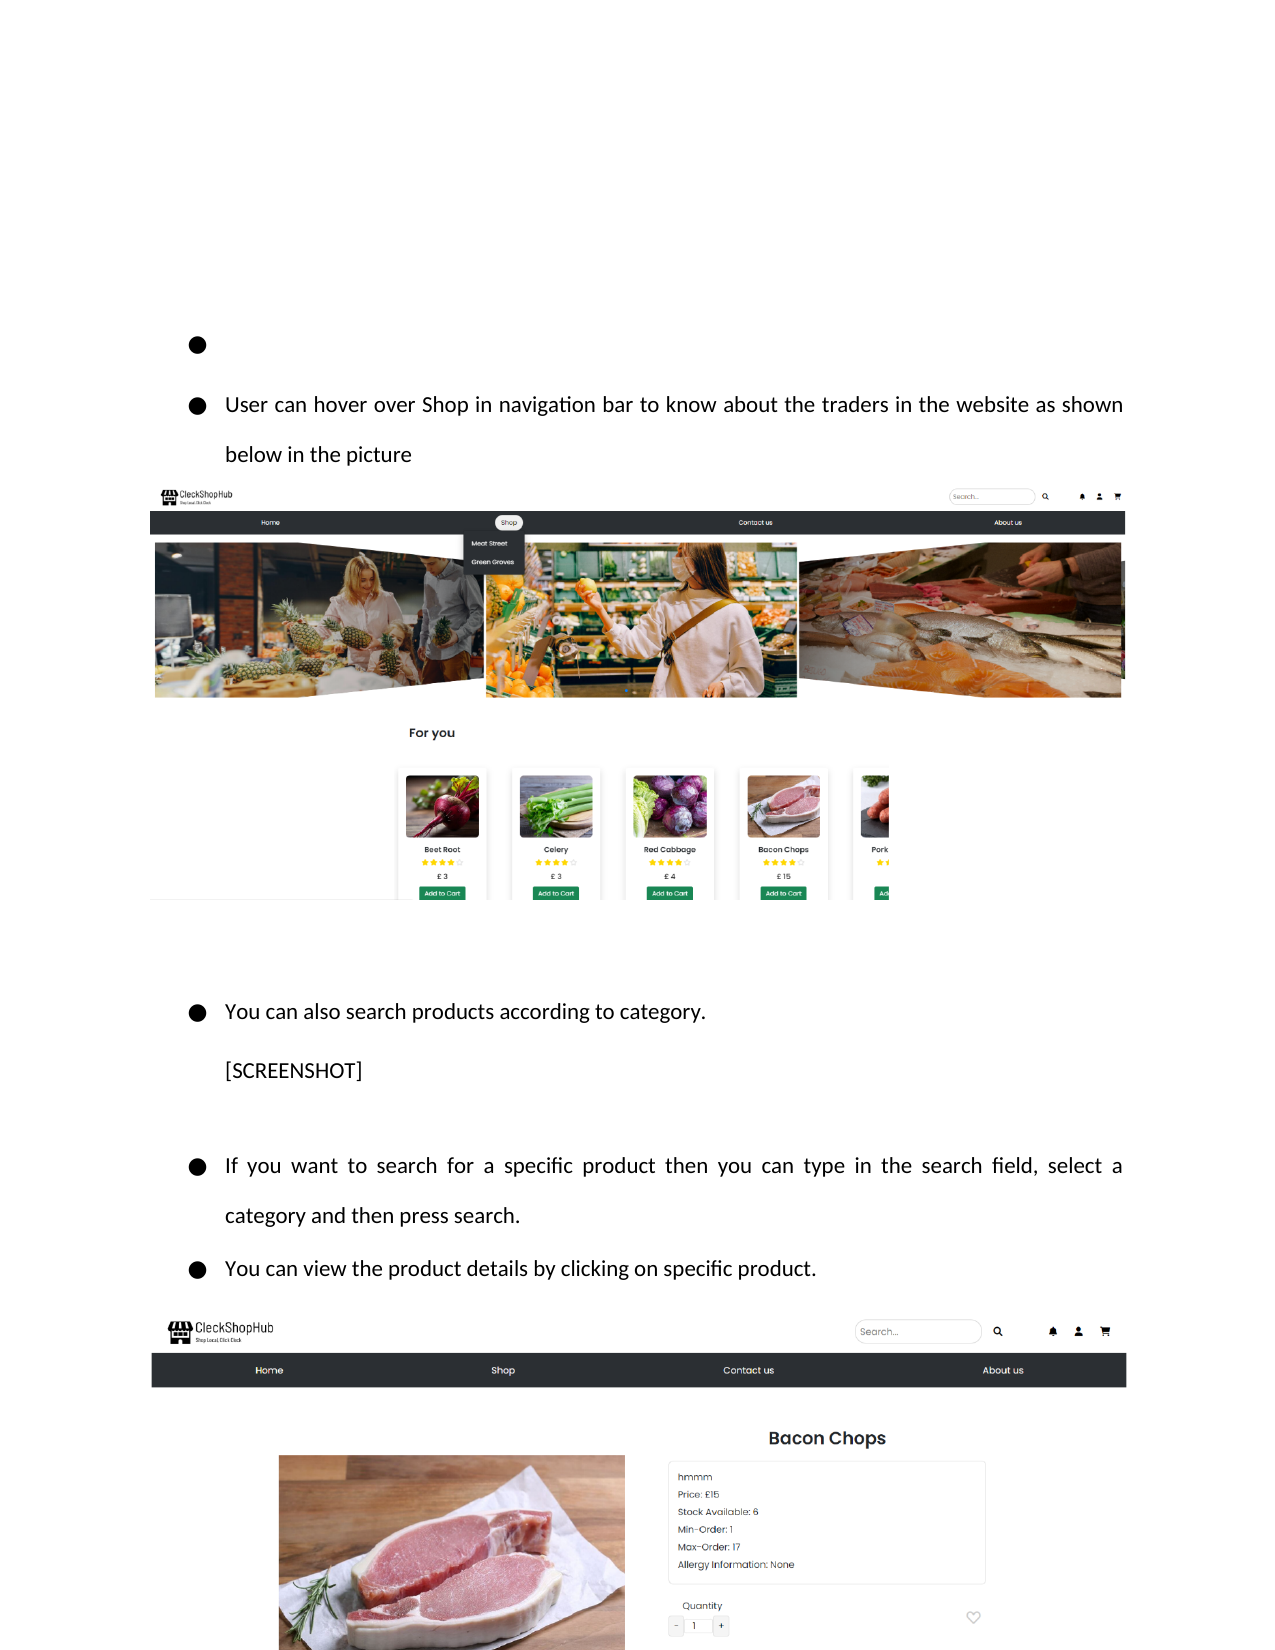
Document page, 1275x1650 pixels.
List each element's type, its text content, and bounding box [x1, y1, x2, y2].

list If you want to search for a specific product then you can type in the search field, select a category and then press search. [187, 1140, 1125, 1229]
text [SCREENSHOT] [225, 1056, 1125, 1084]
picture [150, 483, 1125, 900]
list User can hover over Shop in navigation bar to know about the traders in the website as shown below in the picture [187, 379, 1125, 468]
list You can also search products according to category. [187, 986, 1125, 1032]
list You can view the product details by clicking on specific product. [187, 1243, 1125, 1290]
picture [151, 1314, 1127, 1650]
